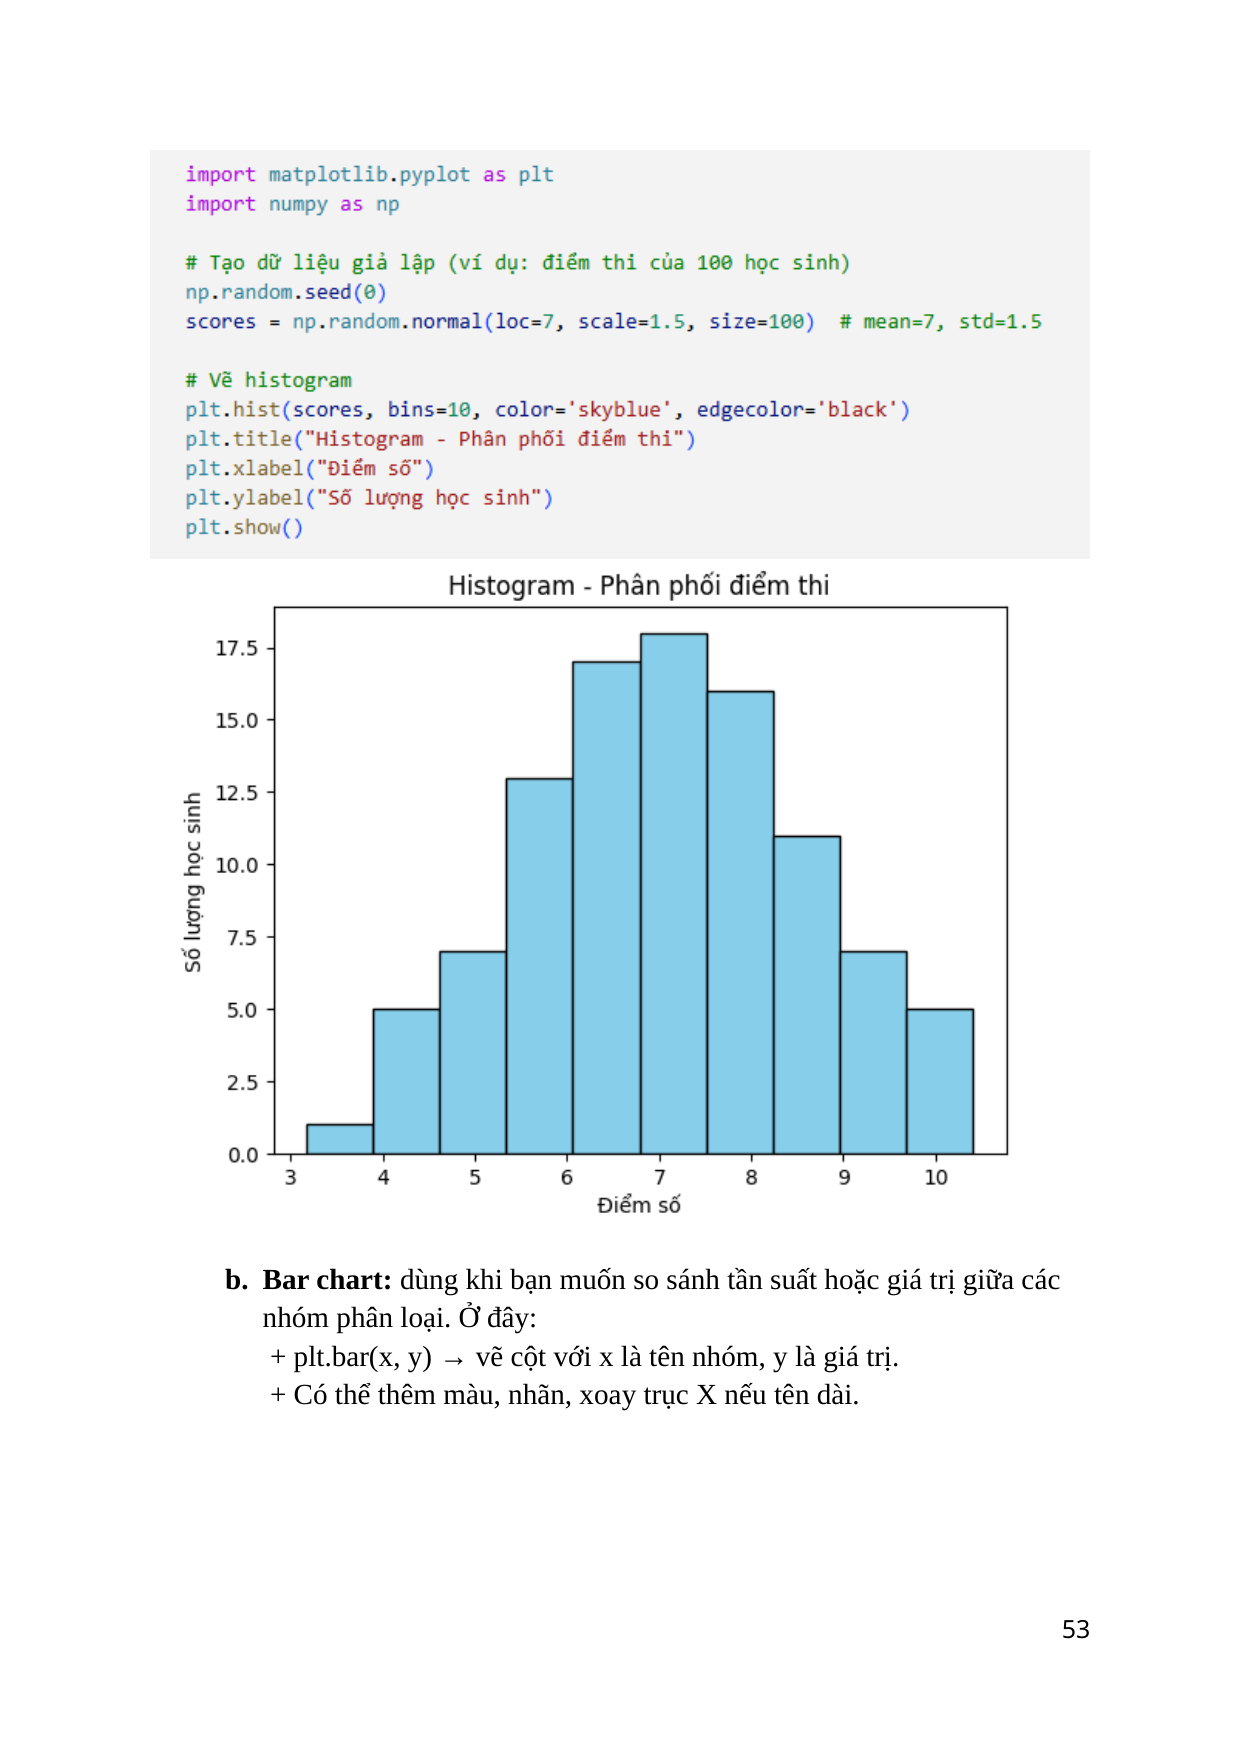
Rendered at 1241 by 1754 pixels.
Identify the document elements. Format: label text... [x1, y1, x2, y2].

picture [150, 564, 1091, 1241]
picture [150, 150, 1091, 559]
list + Có thể thêm màu, nhãn, xoay trục X nếu tên dài. [262, 1377, 1090, 1411]
list Bar chart: dùng khi bạn muốn so sánh tần suất hoặc giá trị giữa các nhóm phân loại. Ở đây: [225, 1262, 1090, 1334]
list + plt.bar(x, y) → vẽ cột với x là tên nhóm, y là giá trị. [262, 1339, 1090, 1372]
